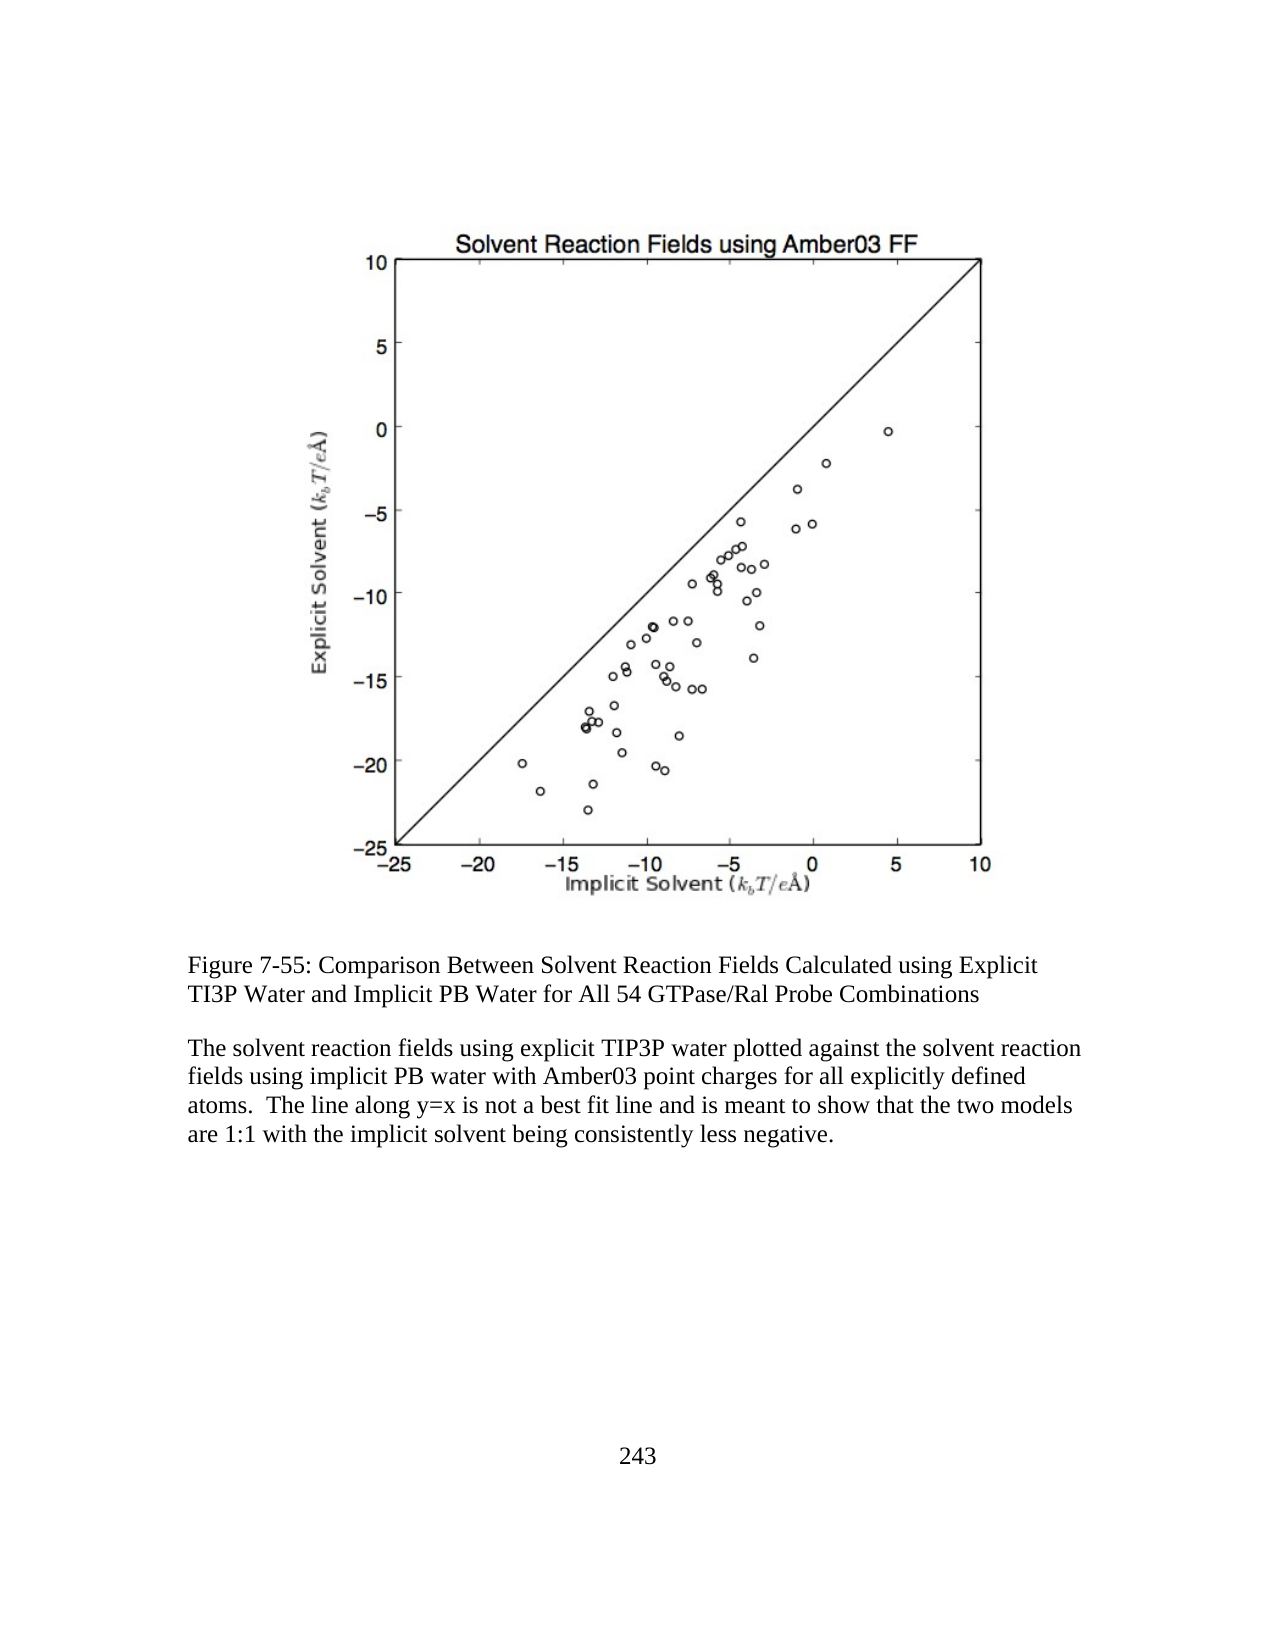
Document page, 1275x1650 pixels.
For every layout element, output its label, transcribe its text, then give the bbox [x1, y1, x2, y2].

subtitle Figure 7-3: Comparison Between Solvent Reaction Fields Calculated using Explicit TI3P Water and Implicit PB Water for All 54 GTPase/Ral Probe Combinations [187, 950, 1087, 1008]
text The solvent reaction fields using explicit TIP3P water plotted against the solvent reaction fields using implicit PB water with Amber03 point charges for all explicitly defined atoms. The line along y=x is not a best fit line and is meant to show that the two models are 1:1 with the implicit solvent being consistently less negative. [187, 1033, 1087, 1148]
picture [187, 187, 1163, 919]
